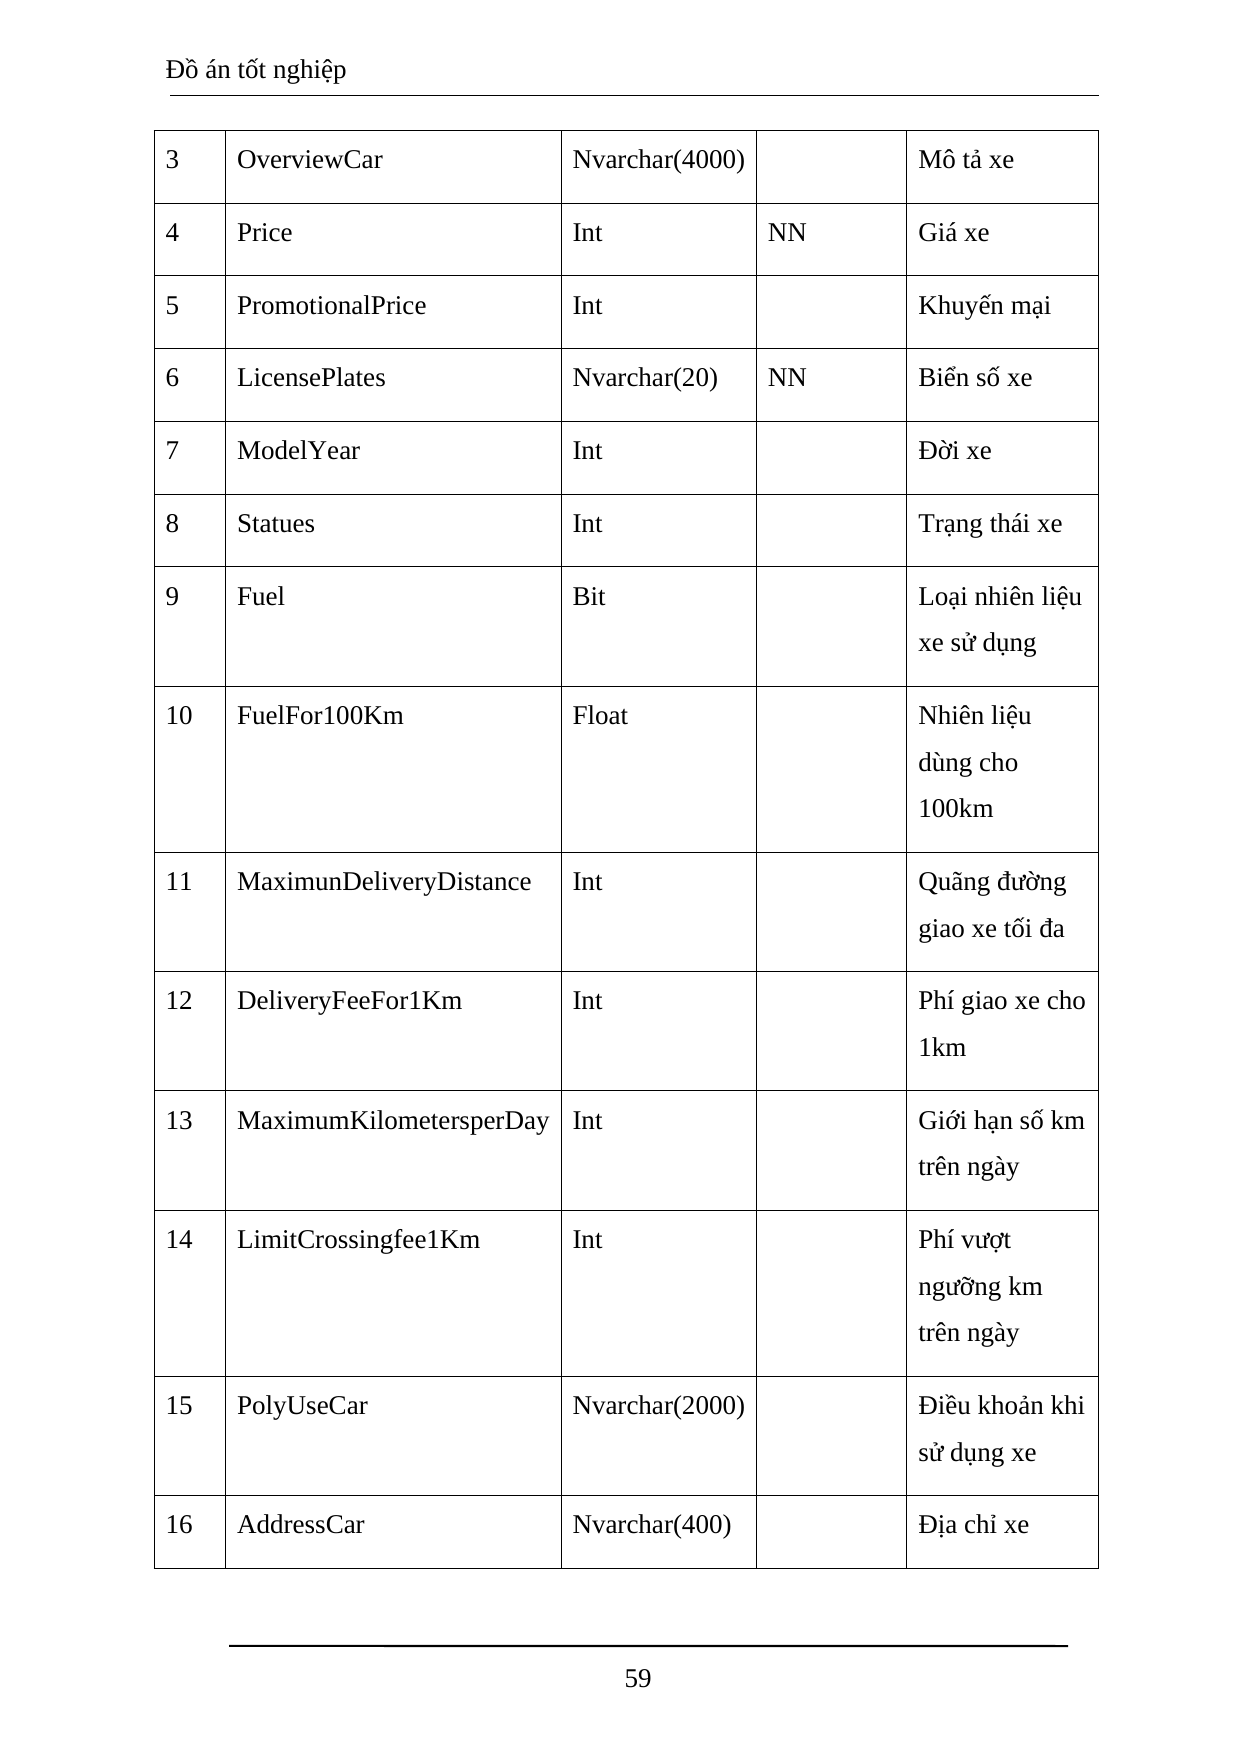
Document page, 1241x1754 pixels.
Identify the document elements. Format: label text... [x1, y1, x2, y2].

table_cell [757, 853, 906, 971]
table_cell ModelYear [226, 422, 561, 493]
table_cell 7 [155, 422, 225, 493]
table_cell Giới hạn số km trên ngày [907, 1091, 1098, 1210]
table_cell Int [562, 204, 756, 275]
table_cell PromotionalPrice [226, 276, 561, 348]
table_cell Trạng thái xe [907, 495, 1098, 566]
table_cell Int [562, 972, 756, 1090]
table_cell Statues [226, 495, 561, 566]
table_cell 15 [155, 1377, 225, 1495]
table_cell Loại nhiên liệu xe sử dụng [907, 567, 1098, 686]
table_cell [757, 495, 906, 566]
table_cell 3 [155, 131, 225, 203]
table_cell 13 [155, 1091, 225, 1210]
table_cell 8 [155, 495, 225, 566]
table_cell NN [757, 204, 906, 275]
table_cell [757, 687, 906, 852]
table_cell 5 [155, 276, 225, 348]
table_cell Phí giao xe cho 1km [907, 972, 1098, 1090]
table_cell 12 [155, 972, 225, 1090]
table_cell Nhiên liệu dùng cho 100km [907, 687, 1098, 852]
table_cell Int [562, 495, 756, 566]
table_cell Nvarchar(4000) [562, 131, 756, 203]
table_cell PolyUseCar [226, 1377, 561, 1495]
table_cell Mô tả xe [907, 131, 1098, 203]
table_cell NN [757, 349, 906, 421]
table_cell Đời xe [907, 422, 1098, 493]
table_cell Price [226, 204, 561, 275]
table_cell Quãng đường giao xe tối đa [907, 853, 1098, 971]
table_cell Int [562, 1211, 756, 1376]
table_cell Giá xe [907, 204, 1098, 275]
table_cell AddressCar [226, 1496, 561, 1568]
table_cell Phí vượt ngưỡng km trên ngày [907, 1211, 1098, 1376]
table_cell [757, 567, 906, 686]
table_cell 16 [155, 1496, 225, 1568]
table_cell Điều khoản khi sử dụng xe [907, 1377, 1098, 1495]
table_cell MaximumKilometersperDay [226, 1091, 561, 1210]
table_cell MaximunDeliveryDistance [226, 853, 561, 971]
table_cell [757, 276, 906, 348]
table_cell Float [562, 687, 756, 852]
table_cell FuelFor100Km [226, 687, 561, 852]
table_cell Int [562, 276, 756, 348]
table_cell Địa chỉ xe [907, 1496, 1098, 1568]
table_cell LimitCrossingfee1Km [226, 1211, 561, 1376]
table_cell [757, 131, 906, 203]
table_cell Int [562, 1091, 756, 1210]
table_cell Int [562, 853, 756, 971]
table_cell Nvarchar(400) [562, 1496, 756, 1568]
table_cell Fuel [226, 567, 561, 686]
table_cell [757, 1377, 906, 1495]
table_cell Nvarchar(20) [562, 349, 756, 421]
table_cell 11 [155, 853, 225, 971]
table_cell [757, 1496, 906, 1568]
table_cell 9 [155, 567, 225, 686]
table_cell LicensePlates [226, 349, 561, 421]
table_cell Nvarchar(2000) [562, 1377, 756, 1495]
table_cell Int [562, 422, 756, 493]
table_cell 6 [155, 349, 225, 421]
table_cell Bit [562, 567, 756, 686]
table_cell 14 [155, 1211, 225, 1376]
table_cell Biển số xe [907, 349, 1098, 421]
table_cell [757, 1211, 906, 1376]
table_cell [757, 1091, 906, 1210]
table_cell Khuyến mại [907, 276, 1098, 348]
table_cell DeliveryFeeFor1Km [226, 972, 561, 1090]
table_cell [757, 422, 906, 493]
table_cell OverviewCar [226, 131, 561, 203]
table_cell 10 [155, 687, 225, 852]
table_cell 4 [155, 204, 225, 275]
table_cell [757, 972, 906, 1090]
